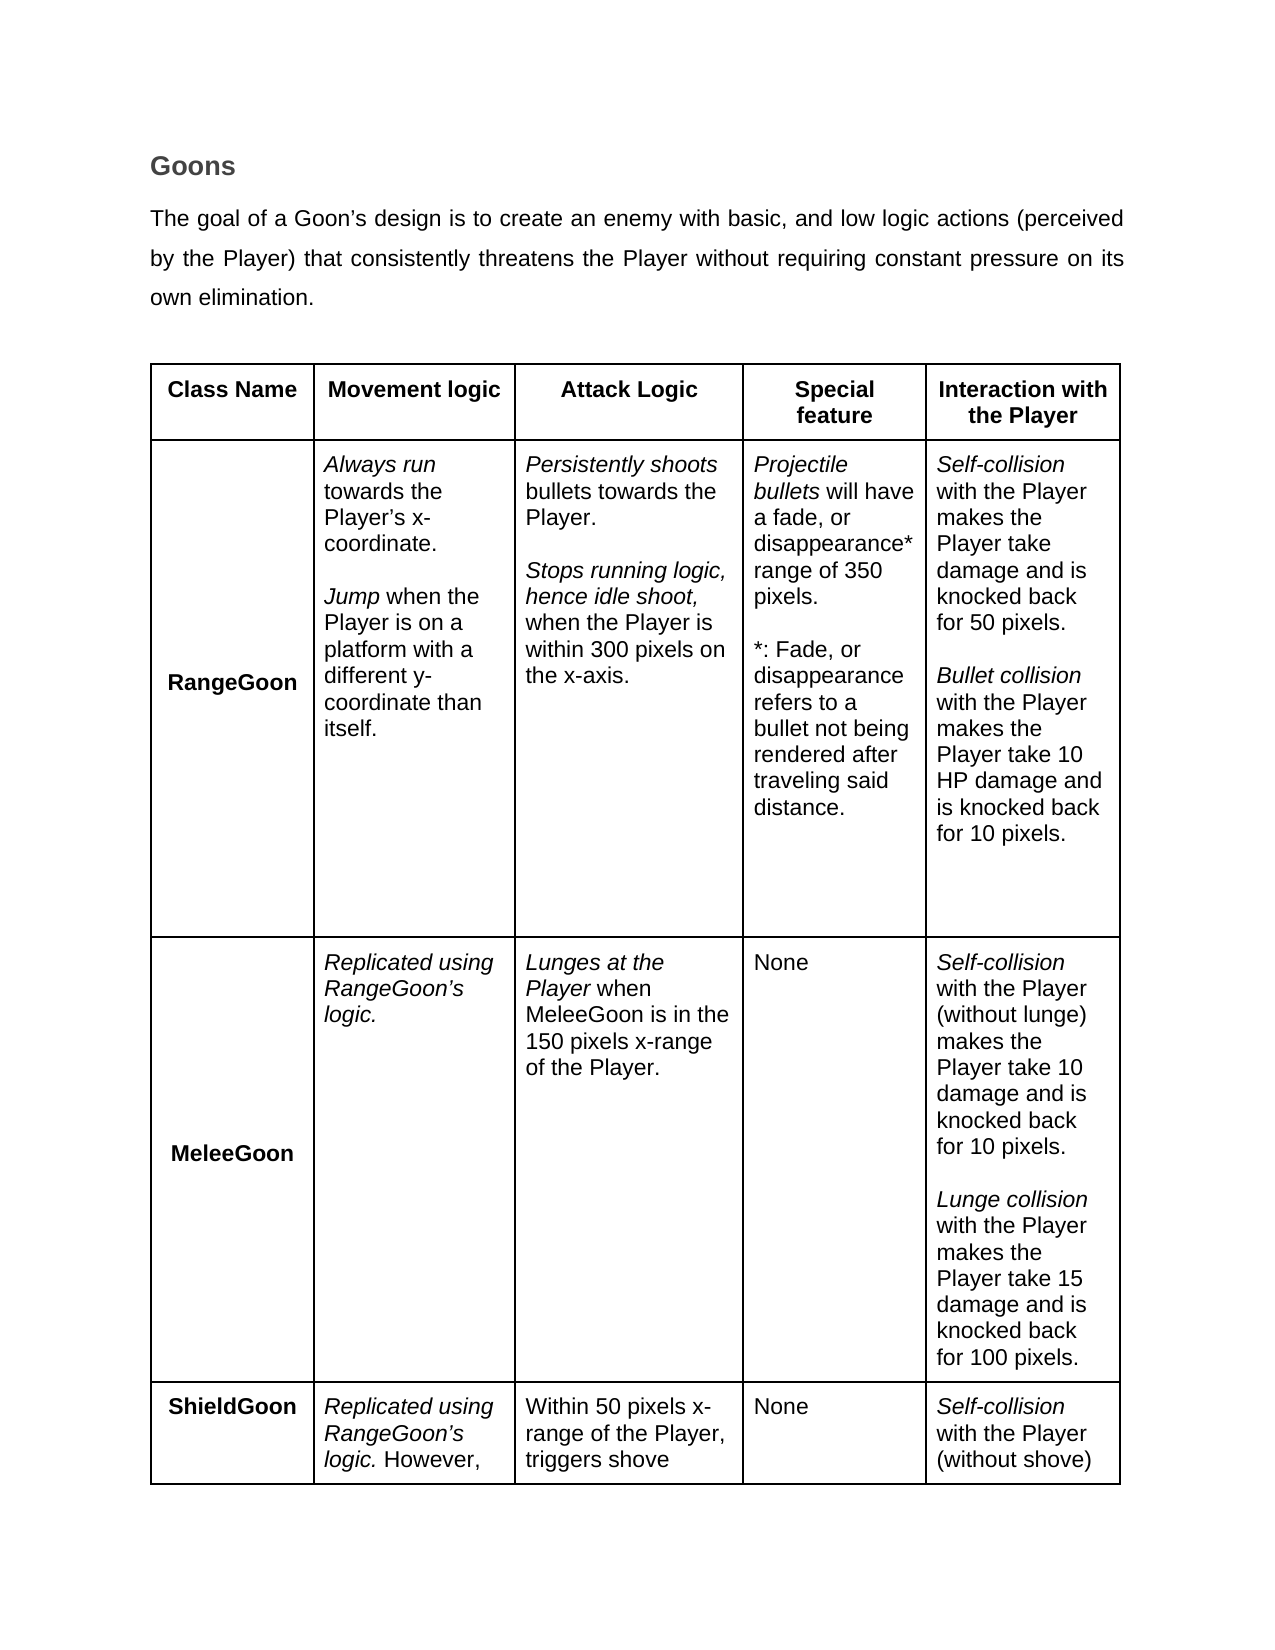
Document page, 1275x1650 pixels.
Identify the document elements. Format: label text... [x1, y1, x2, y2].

table_header Movement logic [315, 365, 514, 439]
text The goal of a Goon’s design is to create an enemy with basic, and low logic actions (perceived by the Player) that consistently threatens the Player without requiring constant pressure on its own elimination. [150, 205, 1125, 311]
table_cell Persistently shoots bullets towards the Player. Stops running logic, hence idle shoot, when the Player is within 300 pixels on the x-axis. [516, 441, 742, 936]
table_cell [516, 1383, 742, 1483]
table_cell None [744, 1383, 925, 1483]
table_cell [315, 1383, 514, 1483]
table_cell Replicated using RangeGoon’s logic. [315, 938, 514, 1381]
table_cell Projectile bullets will have a fade, or disappearance* range of 350 pixels. *: Fade, or disappearance refers to a bullet not being rendered after traveling said distance. [744, 441, 925, 936]
subtitle Goons [150, 150, 1125, 181]
table_header Class Name [152, 365, 313, 439]
table_cell Self-collision with the Player (without lunge) makes the Player take 10 damage and is knocked back for 10 pixels. Lunge collision with the Player makes the Player take 15 damage and is knocked back for 100 pixels. [927, 938, 1119, 1381]
table_cell Lunges at the Player when MeleeGoon is in the 150 pixels x-range of the Player. [516, 938, 742, 1381]
table_cell RangeGoon [152, 441, 313, 936]
table_header Attack Logic [516, 365, 742, 439]
table_header Special feature [744, 365, 925, 439]
table_cell MeleeGoon [152, 938, 313, 1381]
table_header Interaction with the Player [927, 365, 1119, 439]
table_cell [927, 1383, 1119, 1483]
table_cell Self-collision with the Player makes the Player take damage and is knocked back for 50 pixels. Bullet collision with the Player makes the Player take 10 HP damage and is knocked back for 10 pixels. [927, 441, 1119, 936]
table_cell None [744, 938, 925, 1381]
table_cell ShieldGoon [152, 1383, 313, 1483]
table_cell Always run towards the Player’s x-coordinate. Jump when the Player is on a platform with a different y-coordinate than itself. [315, 441, 514, 936]
